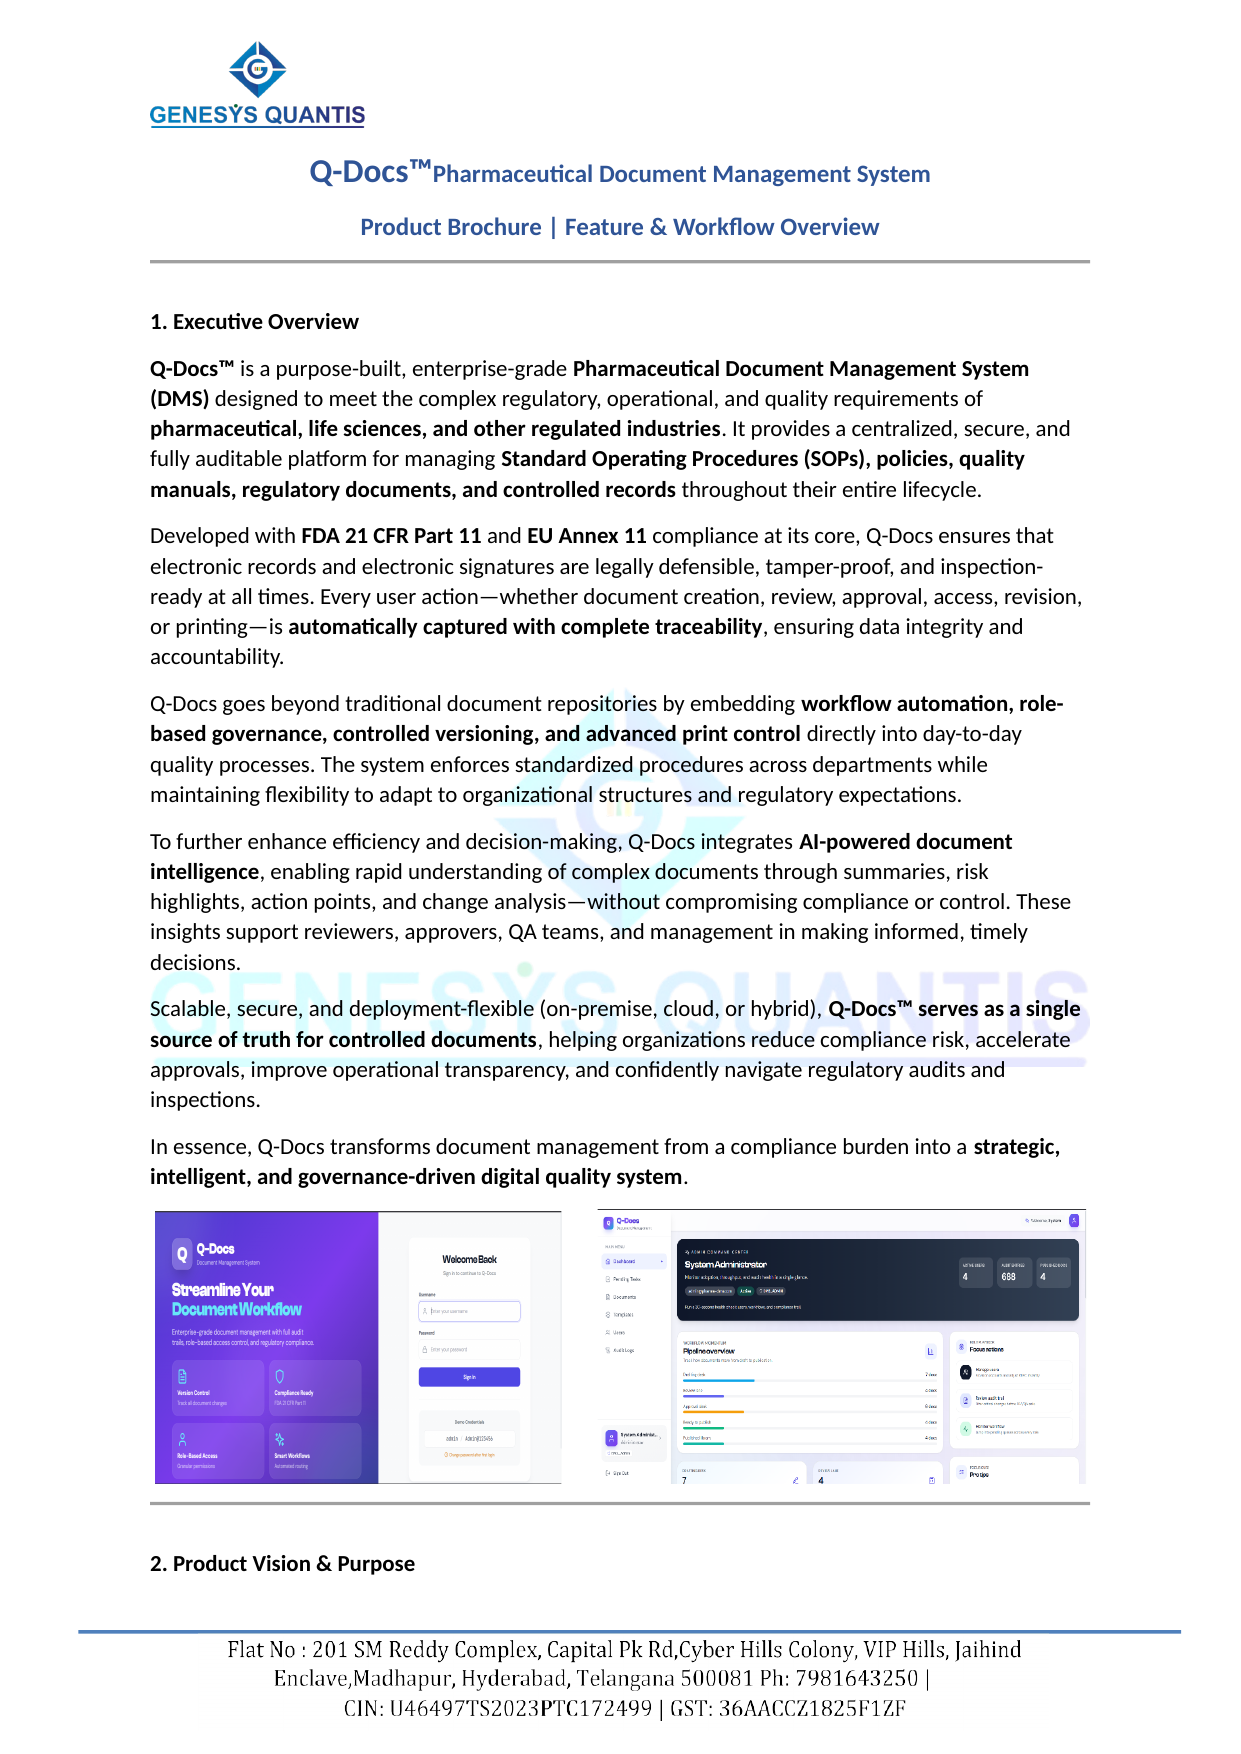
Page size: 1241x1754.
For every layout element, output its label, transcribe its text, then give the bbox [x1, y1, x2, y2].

text To further enhance efficiency and decision-making, Q-Docs integrates AI-powered document intelligence, enabling rapid understanding of complex documents through summaries, risk highlights, action points, and change analysis—without compromising compliance or control. These insights support reviewers, approvers, QA teams, and management in making informed, timely decisions. [150, 827, 1090, 976]
text 1. Executive Overview [150, 307, 1090, 335]
picture [198, 1632, 1049, 1731]
text Scalable, secure, and deployment-flexible (on-premise, cloud, or hybrid), Q-Docs™ serves as a single source of truth for controlled documents, helping organizations reduce compliance risk, accelerate approvals, improve operational transparency, and confidently navigate regulatory audits and inspections. [150, 994, 1090, 1113]
text Product Brochure | Feature & Workflow Overview [150, 211, 1090, 241]
text Q-Docs™Pharmaceutical Document Management System [150, 150, 1090, 191]
picture [155, 1211, 562, 1484]
text Q-Docs goes beyond traditional document repositories by embedding workflow automation, role-based governance, controlled versioning, and advanced print control directly into day-to-day quality processes. The system enforces standardized procedures across departments while maintaining flexibility to adapt to organizational structures and regulatory expectations. [150, 689, 1090, 808]
picture [150, 41, 365, 128]
picture [597, 1209, 1087, 1484]
text Developed with FDA 21 CFR Part 11 and EU Annex 11 compliance at its core, Q-Docs ensures that electronic records and electronic signatures are legally defensible, tamper-proof, and inspection-ready at all times. Every user action—whether document creation, review, approval, access, revision, or printing—is automatically captured with complete traceability, ensuring data integrity and accountability. [150, 522, 1090, 671]
text In essence, Q-Docs transforms document management from a compliance burden into a strategic, intelligent, and governance-driven digital quality system. [150, 1132, 1090, 1190]
text Q-Docs™ is a purpose-built, enterprise-grade Pharmaceutical Document Management System (DMS) designed to meet the complex regulatory, operational, and quality requirements of pharmaceutical, life sciences, and other regulated industries. It provides a centralized, secure, and fully auditable platform for managing Standard Operating Procedures (SOPs), policies, quality manuals, regulatory documents, and controlled records throughout their entire lifecycle. [150, 354, 1090, 503]
text 2. Product Vision & Purpose [150, 1549, 1090, 1577]
